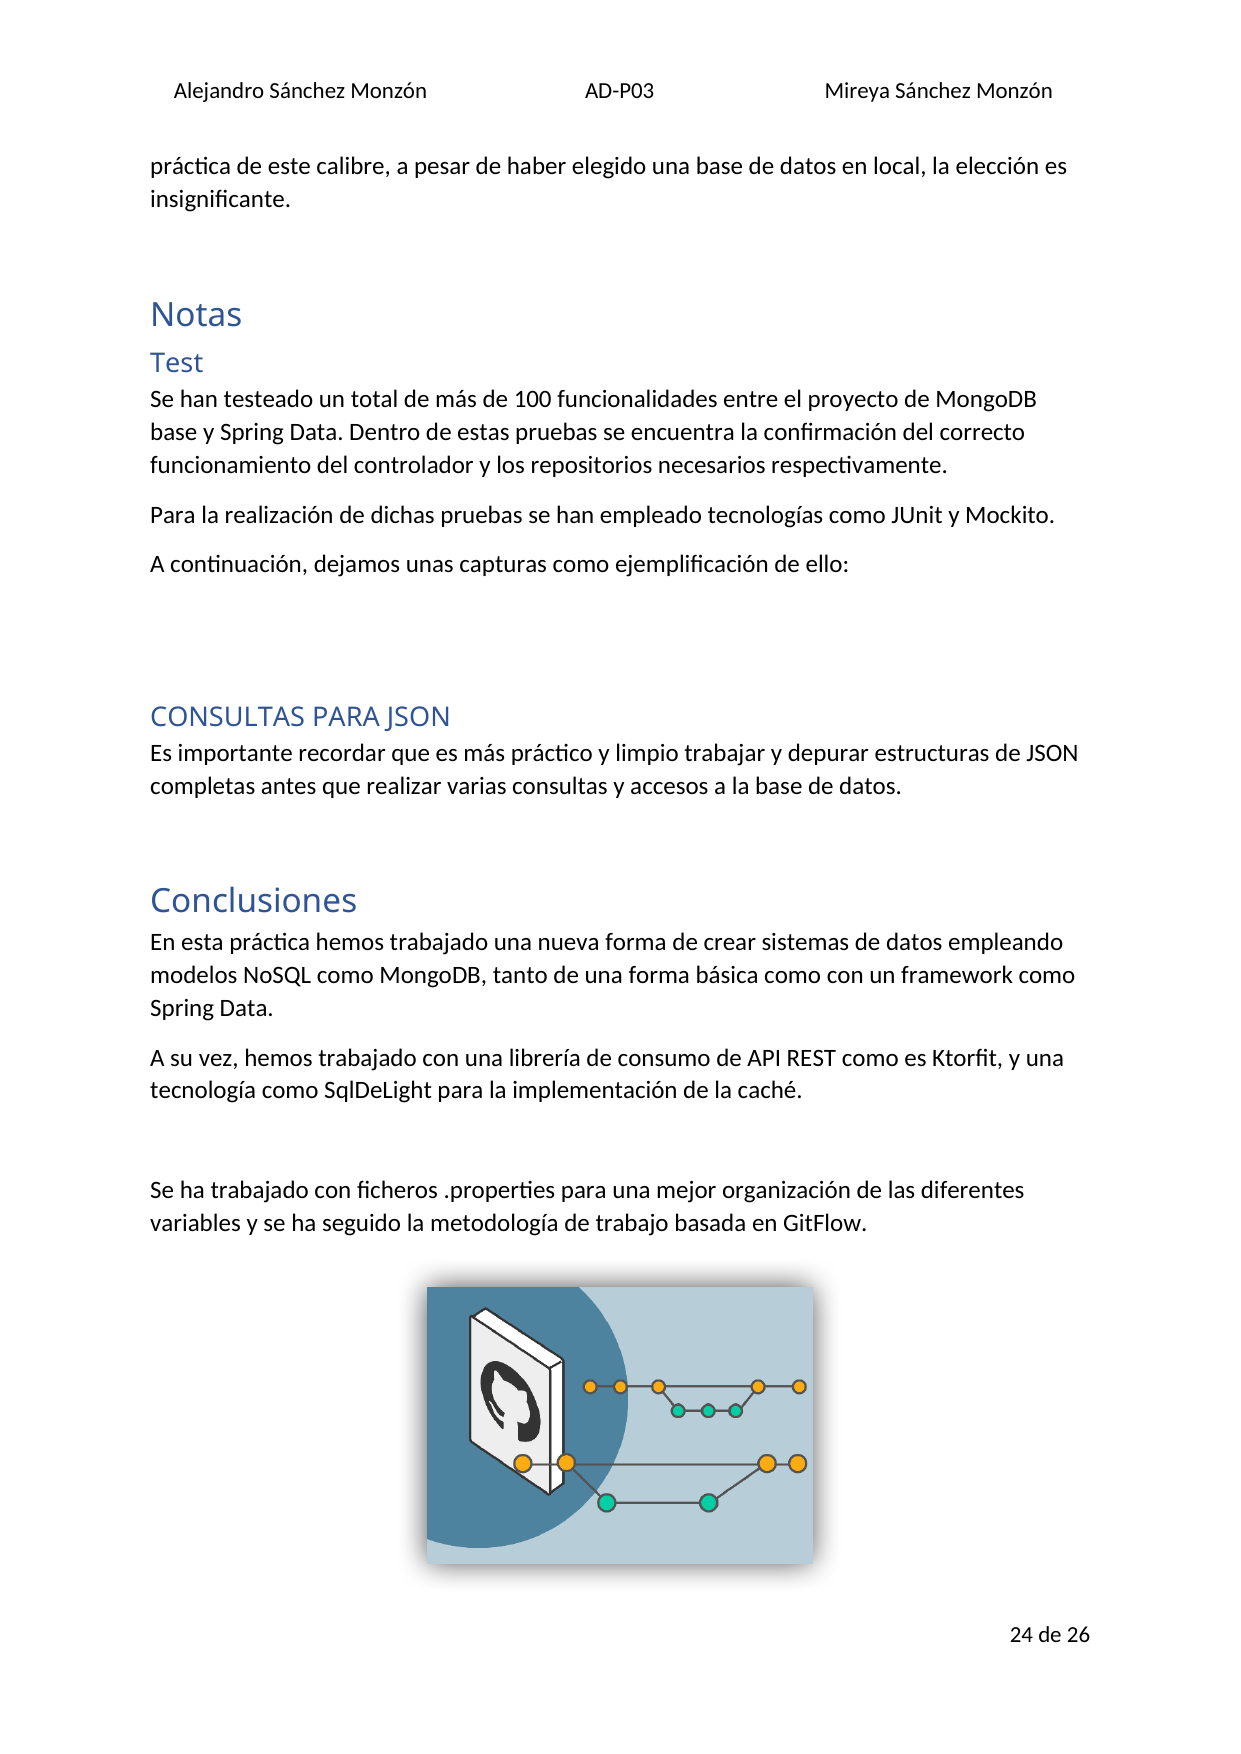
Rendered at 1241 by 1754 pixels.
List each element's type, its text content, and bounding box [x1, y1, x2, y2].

subtitle Conclusiones [150, 877, 1090, 923]
text Se han testeado un total de más de 100 funcionalidades entre el proyecto de MongoDB base y Spring Data. Dentro de estas pruebas se encuentra la confirmación del correcto funcionamiento del controlador y los repositorios necesarios respectivamente. [150, 383, 1090, 480]
subtitle CONSULTAS PARA JSON [150, 697, 1090, 734]
picture [427, 1287, 813, 1564]
text En esta práctica hemos trabajado una nueva forma de crear sistemas de datos empleando modelos NoSQL como MongoDB, tanto de una forma básica como con un framework como Spring Data. [150, 926, 1090, 1023]
subtitle Test [150, 343, 1090, 380]
text A su vez, hemos trabajado con una librería de consumo de API REST como es Ktorfit, y una tecnología como SqlDeLight para la implementación de la caché. [150, 1042, 1090, 1105]
text Es importante recordar que es más práctico y limpio trabajar y depurar estructuras de JSON completas antes que realizar varias consultas y accesos a la base de datos. [150, 737, 1090, 800]
text A continuación, dejamos unas capturas como ejemplificación de ello: [150, 548, 1090, 579]
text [150, 150, 1090, 213]
text Para la realización de dichas pruebas se han empleado tecnologías como JUnit y Mockito. [150, 499, 1090, 529]
subtitle Notas [150, 290, 1090, 336]
text Se ha trabajado con ficheros .properties para una mejor organización de las diferentes variables y se ha seguido la metodología de trabajo basada en GitFlow. [150, 1174, 1090, 1237]
